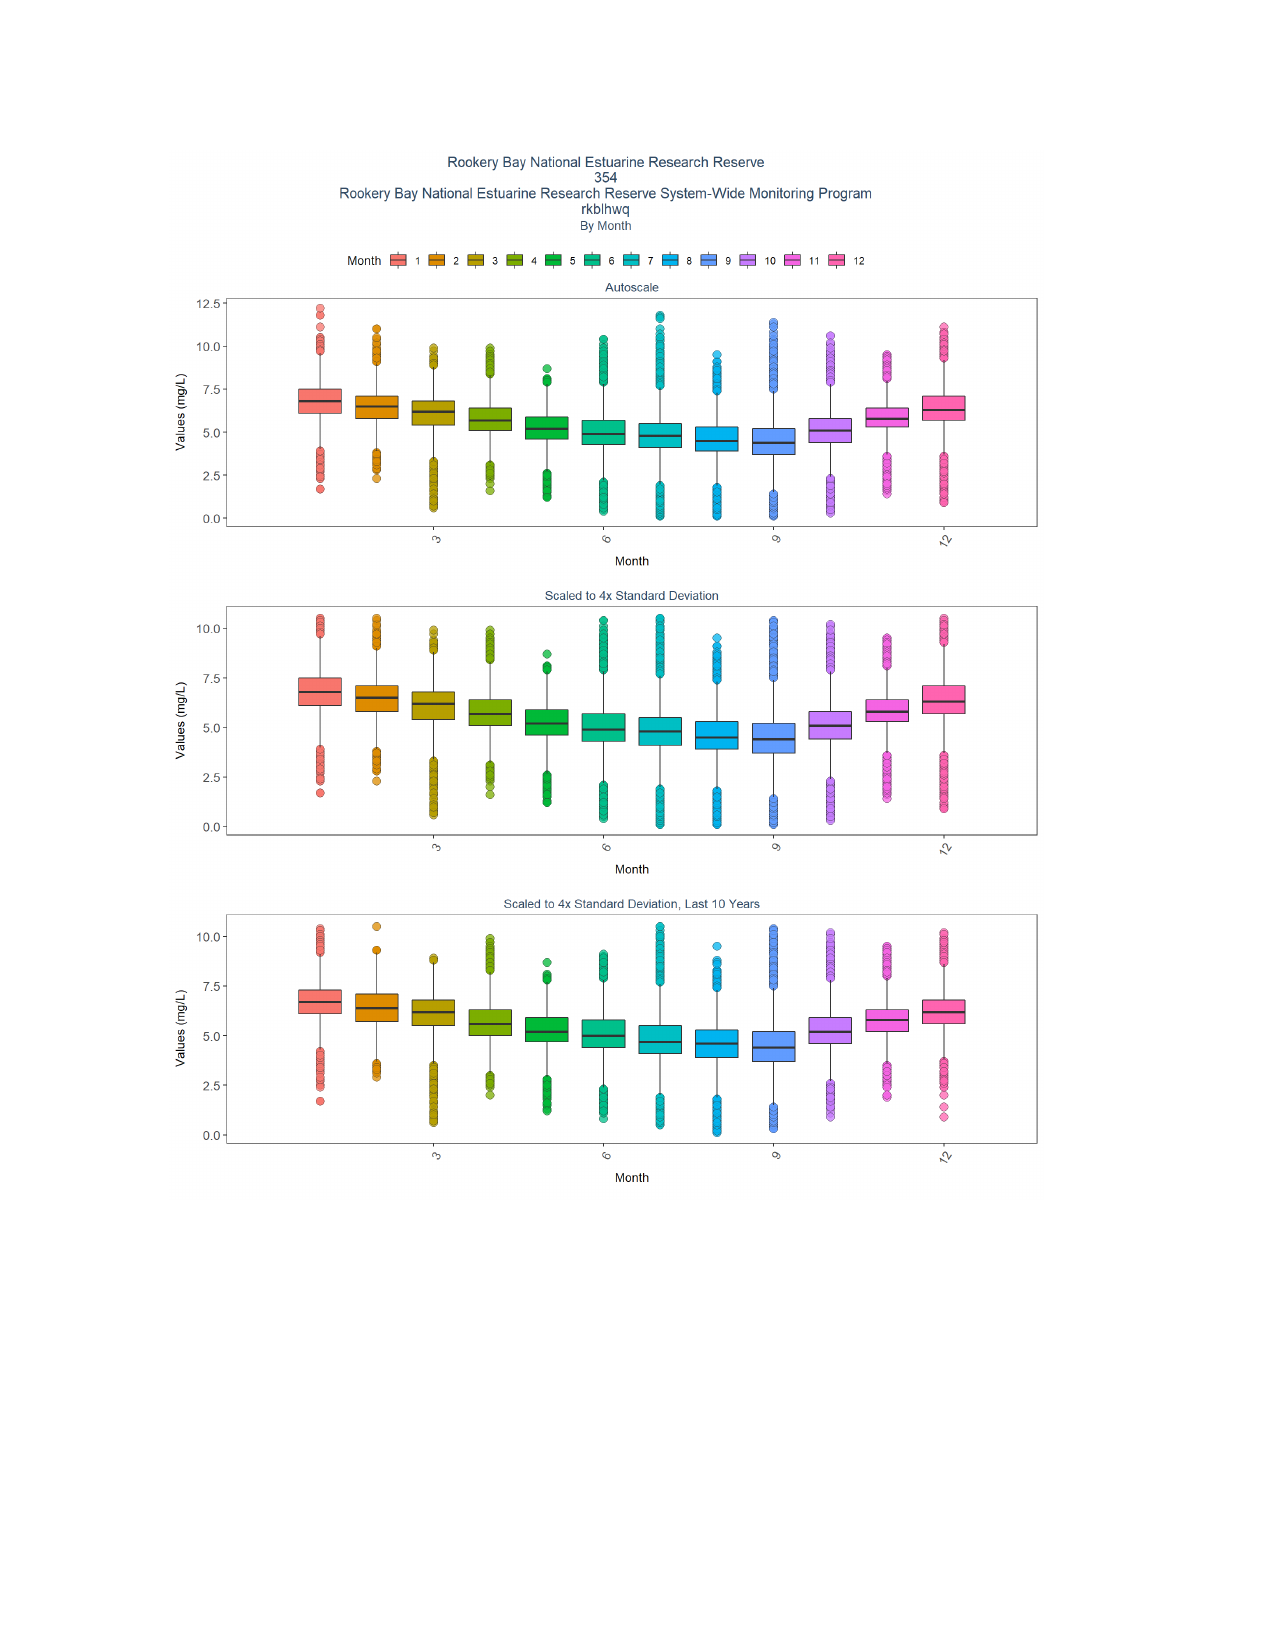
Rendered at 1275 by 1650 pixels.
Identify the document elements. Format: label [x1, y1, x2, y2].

picture [168, 150, 1044, 1200]
